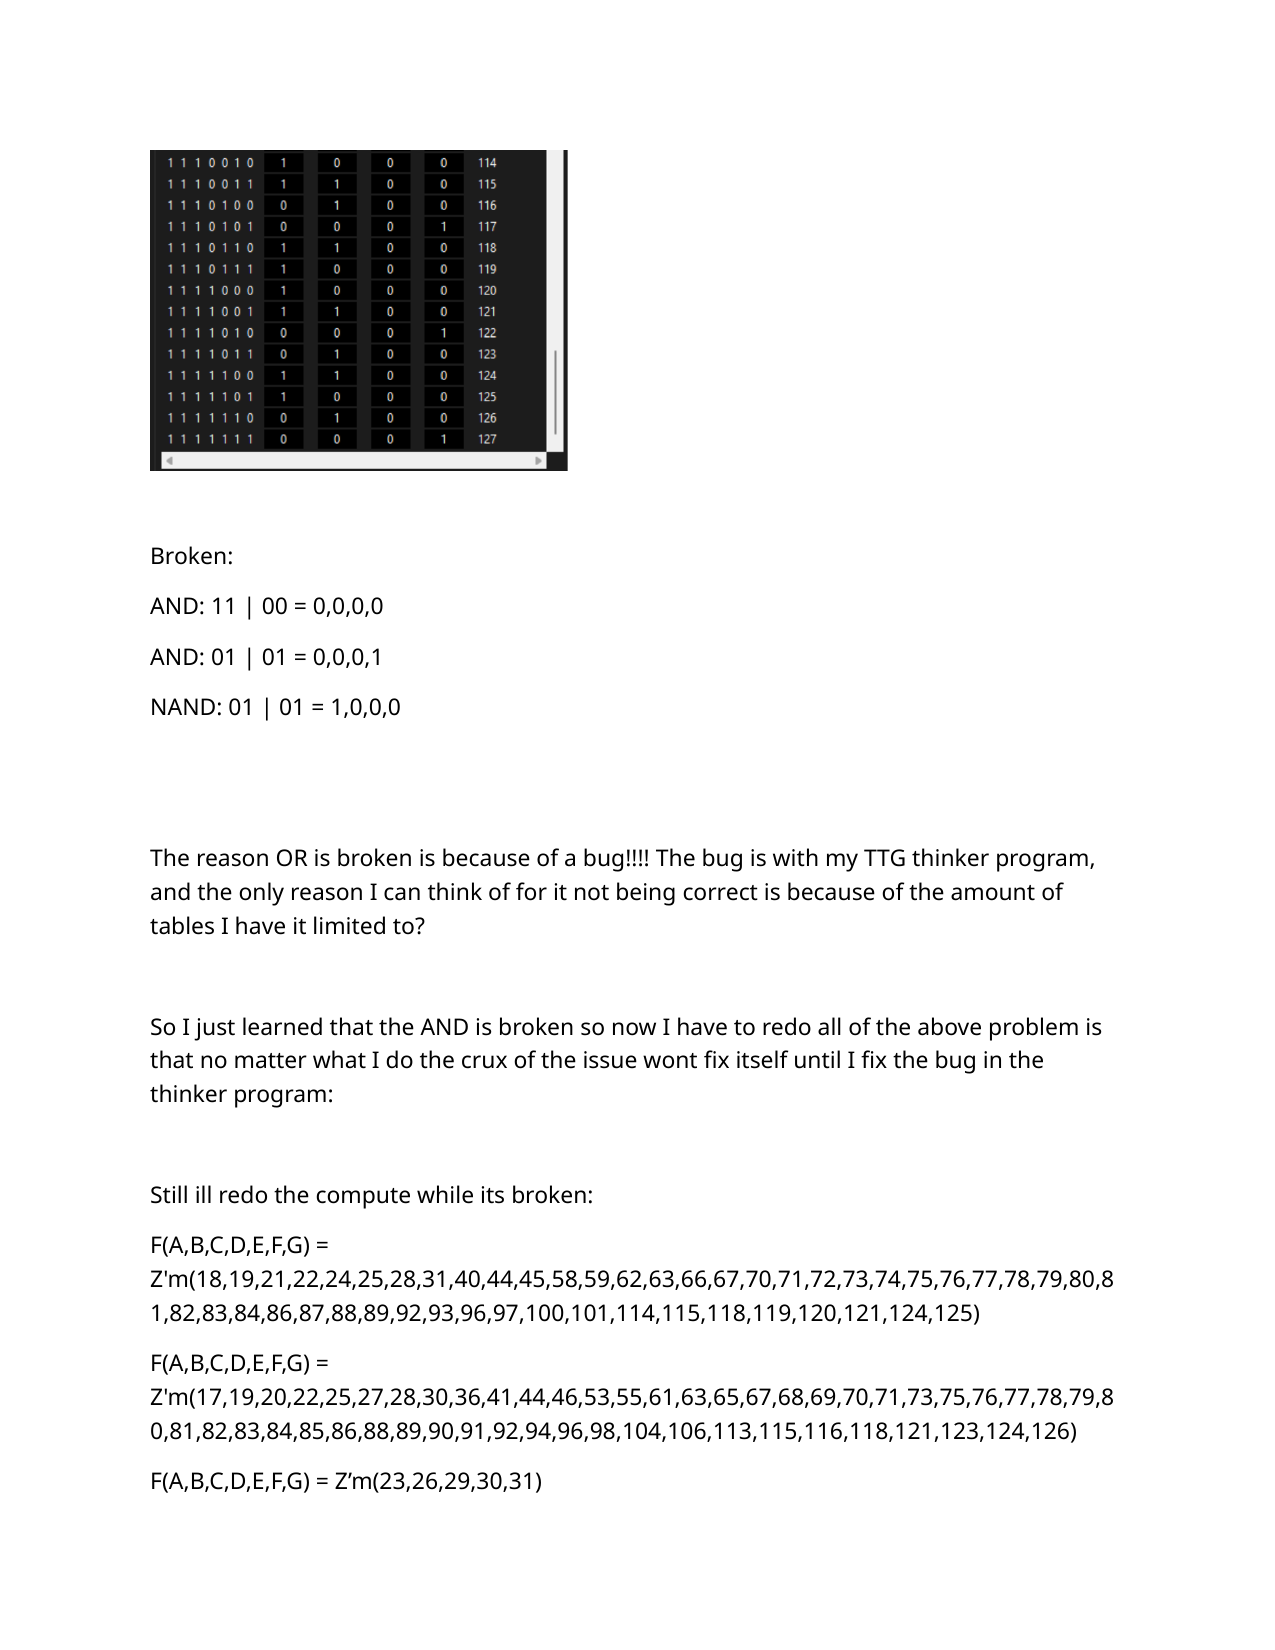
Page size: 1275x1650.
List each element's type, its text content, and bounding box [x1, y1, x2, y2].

text Still ill redo the compute while its broken: [150, 1179, 1125, 1210]
text Broken: [150, 540, 1125, 571]
text F(A,B,C,D,E,F,G) = Z’m(23,26,29,30,31) [150, 1465, 1125, 1497]
text F(A,B,C,D,E,F,G) = Z'm(18,19,21,22,24,25,28,31,40,44,45,58,59,62,63,66,67,70,71,72,73,74,75,76,77,78,79,80,81,82,83,84,86,87,88,89,92,93,96,97,100,101,114,115,118,119,120,121,124,125) [150, 1229, 1125, 1328]
text The reason OR is broken is because of a bug!!!! The bug is with my TTG thinker program, and the only reason I can think of for it not being correct is because of the amount of tables I have it limited to? [150, 842, 1125, 941]
text So I just learned that the AND is broken so now I have to redo all of the above problem is that no matter what I do the crux of the issue wont fix itself until I fix the bug in the thinker program: [150, 1011, 1125, 1109]
text NAND: 01 | 01 = 1,0,0,0 [150, 691, 1125, 722]
text F(A,B,C,D,E,F,G) = Z'm(17,19,20,22,25,27,28,30,36,41,44,46,53,55,61,63,65,67,68,69,70,71,73,75,76,77,78,79,80,81,82,83,84,85,86,88,89,90,91,92,94,96,98,104,106,113,115,116,118,121,123,124,126) [150, 1347, 1125, 1446]
picture [150, 150, 568, 471]
text AND: 01 | 01 = 0,0,0,1 [150, 641, 1125, 672]
text AND: 11 | 00 = 0,0,0,0 [150, 590, 1125, 622]
